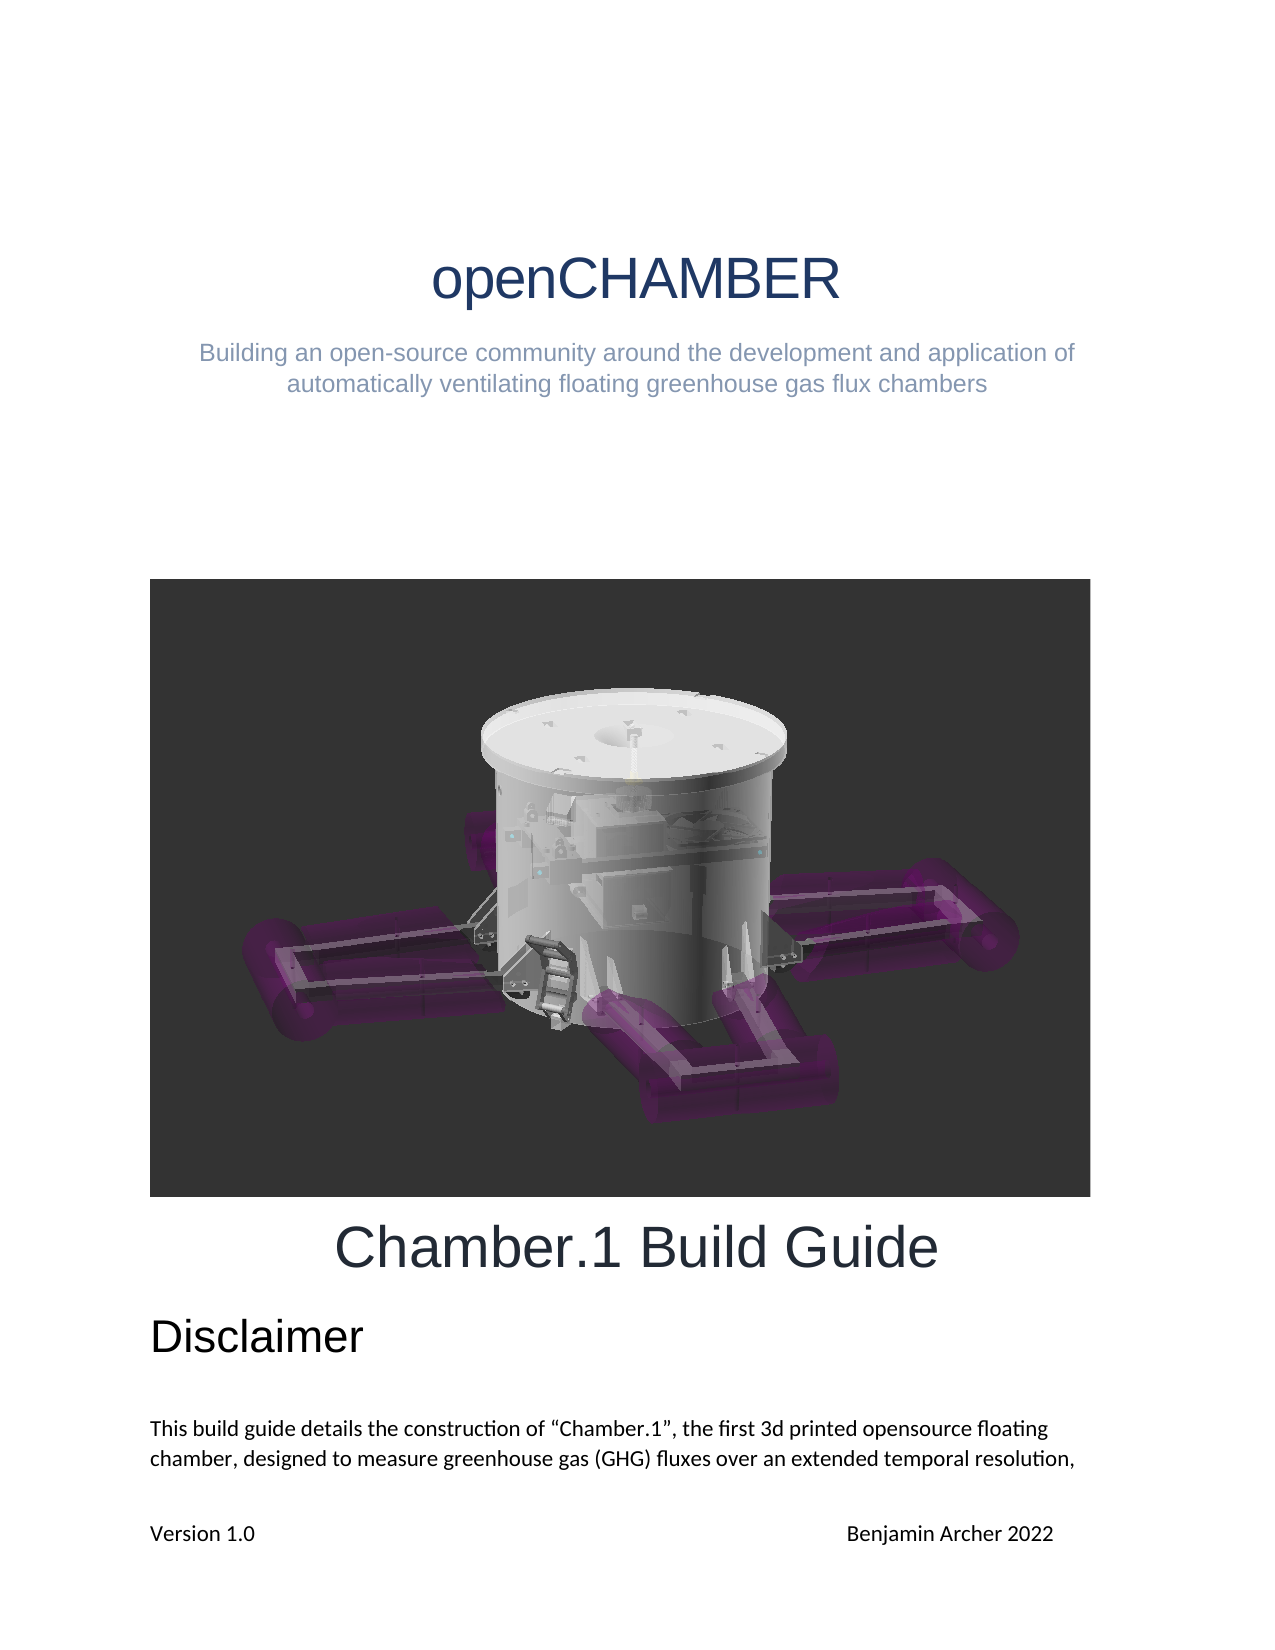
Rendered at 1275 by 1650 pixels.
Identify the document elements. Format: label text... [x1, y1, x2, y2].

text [150, 1414, 1125, 1472]
picture [150, 579, 1091, 1197]
text Building an open-source community around the development and application of automatically ventilating floating greenhouse gas flux chambers [150, 338, 1125, 398]
text Chamber.1 Build Guide [150, 778, 1125, 1279]
subtitle Disclaimer [150, 1310, 1125, 1363]
title openCHAMBER [150, 244, 1125, 311]
